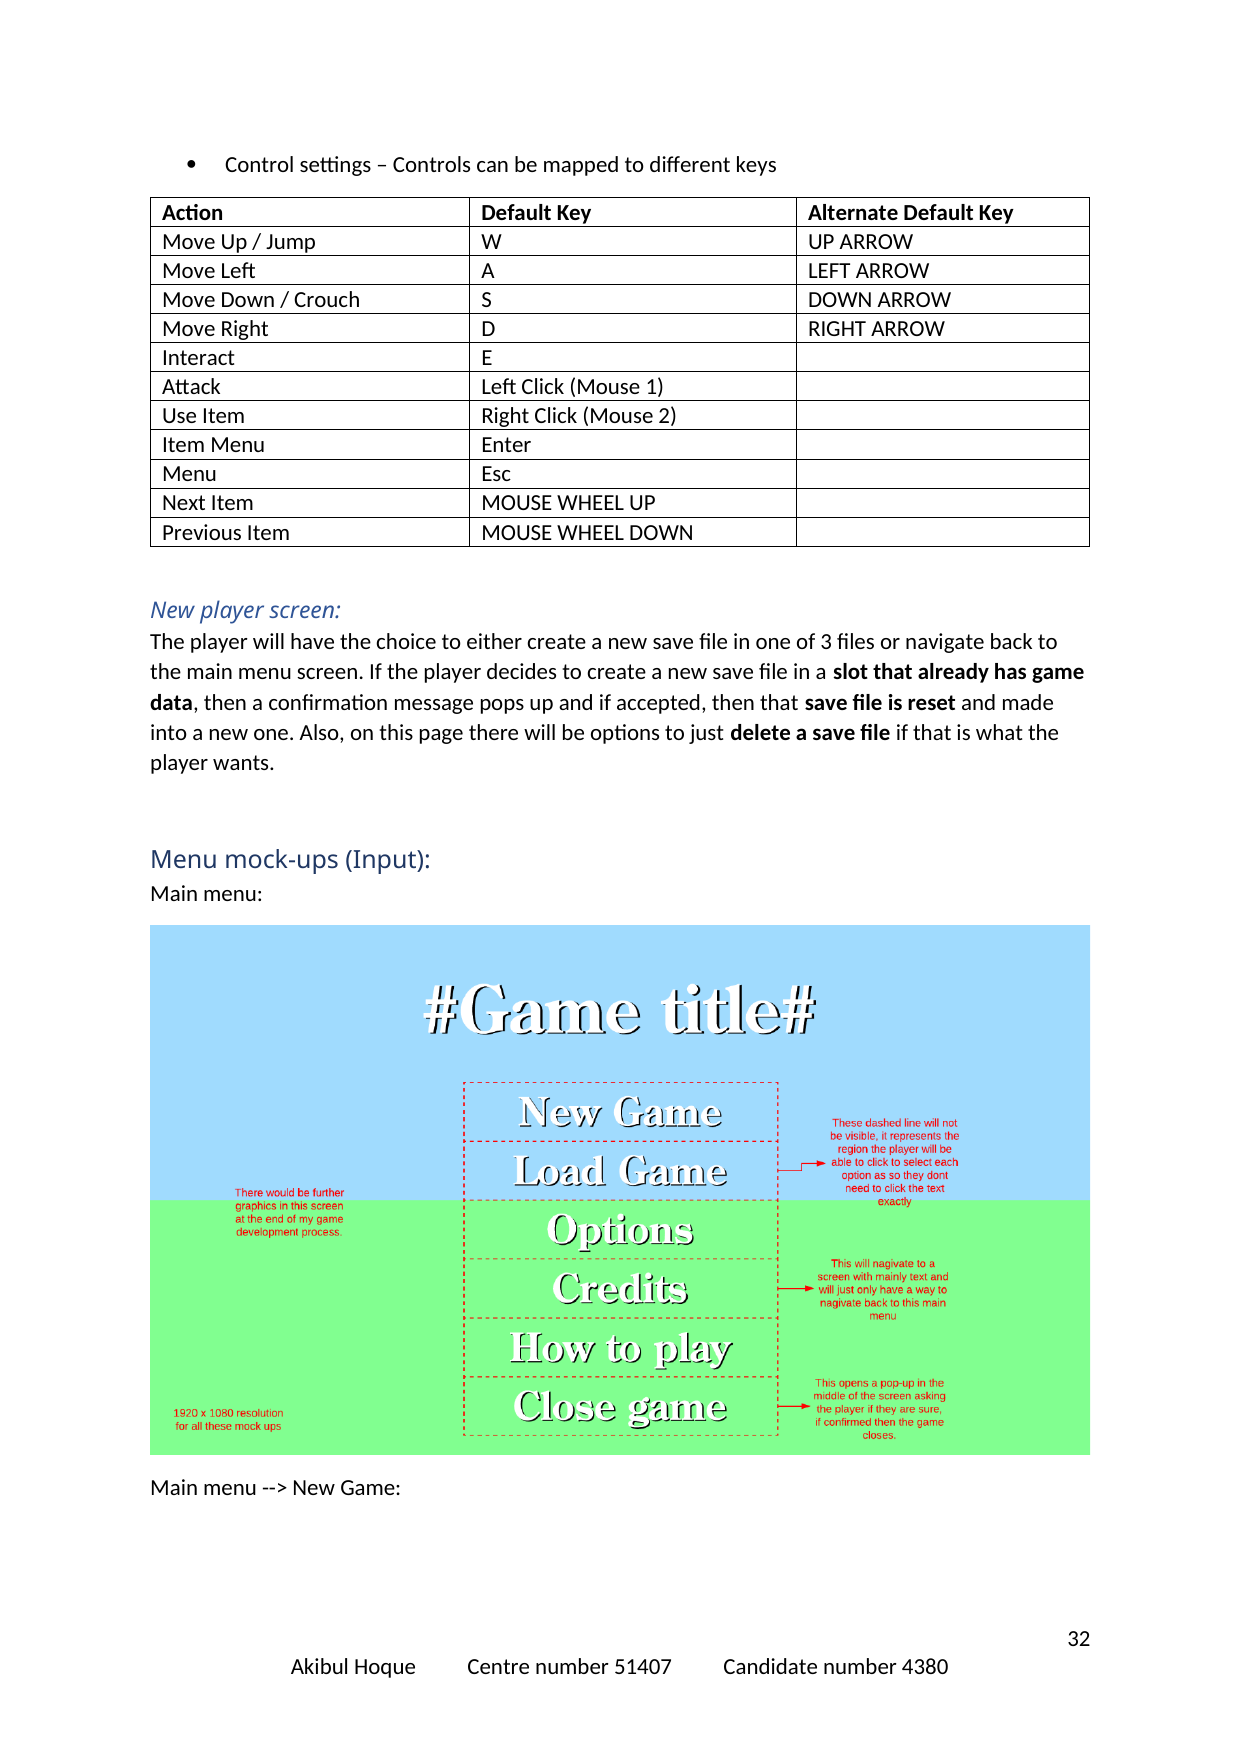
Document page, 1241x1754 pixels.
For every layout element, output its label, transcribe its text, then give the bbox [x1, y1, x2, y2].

subtitle Menu mock-ups (Input): [150, 842, 1090, 876]
table_cell Move Right [151, 314, 469, 342]
table_cell LEFT ARROW [797, 256, 1089, 284]
list Control settings – Controls can be mapped to different keys [187, 150, 1090, 178]
table_cell [797, 518, 1089, 546]
table_cell [797, 460, 1089, 487]
table_header Default Key [470, 198, 796, 226]
text Main menu: [150, 879, 1090, 907]
table_cell Use Item [151, 401, 469, 429]
table_cell Interact [151, 343, 469, 371]
text Main menu --> New Game: [150, 1473, 1090, 1501]
table_cell Previous Item [151, 518, 469, 546]
table_cell W [470, 227, 796, 255]
table_cell Move Up / Jump [151, 227, 469, 255]
table_cell Attack [151, 372, 469, 400]
picture [150, 925, 1091, 1455]
table_cell Right Click (Mouse 2) [470, 401, 796, 429]
table_cell UP ARROW [797, 227, 1089, 255]
table_cell [797, 343, 1089, 371]
table_header Action [151, 198, 469, 226]
table_cell DOWN ARROW [797, 285, 1089, 313]
table_cell MOUSE WHEEL UP [470, 489, 796, 517]
table_cell [797, 372, 1089, 400]
table_cell Next Item [151, 489, 469, 517]
table_header Alternate Default Key [797, 198, 1089, 226]
table_cell [797, 489, 1089, 517]
table_cell Move Left [151, 256, 469, 284]
text The player will have the choice to either create a new save file in one of 3 files or navigate back to the main menu screen. If the player decides to create a new save file in a slot that already has game data, then a confirmation message pops up and if accepted, then that save file is reset and made into a new one. Also, on this page there will be options to just delete a save file if that is what the player wants. [150, 627, 1090, 776]
table_cell Move Down / Crouch [151, 285, 469, 313]
table_cell [797, 401, 1089, 429]
table_cell Menu [151, 460, 469, 487]
table_cell MOUSE WHEEL DOWN [470, 518, 796, 546]
table_cell RIGHT ARROW [797, 314, 1089, 342]
table_cell E [470, 343, 796, 371]
table_cell Esc [470, 460, 796, 487]
table_cell [797, 430, 1089, 458]
table_cell Enter [470, 430, 796, 458]
table_cell Item Menu [151, 430, 469, 458]
table_cell A [470, 256, 796, 284]
table_cell S [470, 285, 796, 313]
table_cell D [470, 314, 796, 342]
subtitle New player screen: [150, 593, 1090, 625]
table_cell Left Click (Mouse 1) [470, 372, 796, 400]
